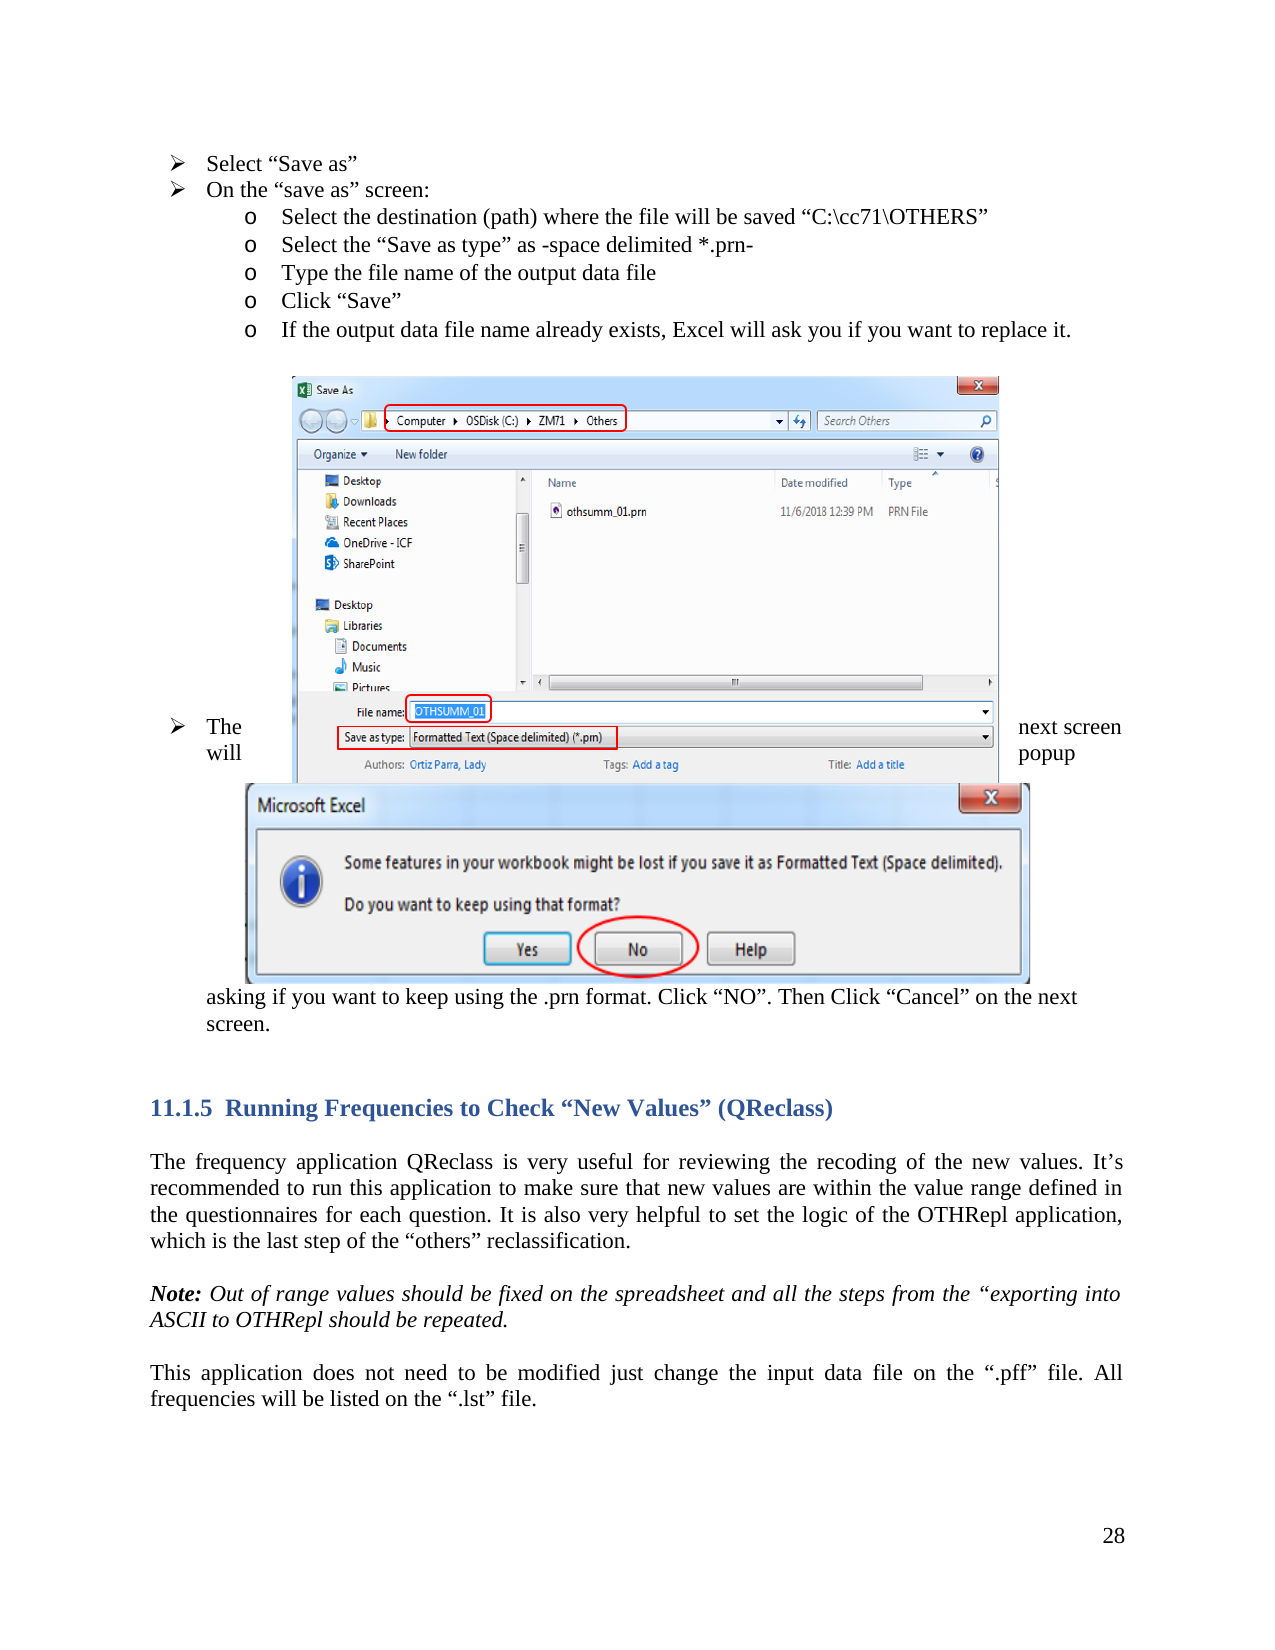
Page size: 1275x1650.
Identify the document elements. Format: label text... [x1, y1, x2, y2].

picture [244, 376, 1031, 984]
list Select “Save as” [169, 150, 1125, 176]
text This application does not need to be modified just change the input data file on the “.pff” file. All frequencies will be listed on the “.lst” file. [150, 1359, 1125, 1411]
list Select the “Save as type” as -space delimited *.prn- [244, 231, 1125, 259]
list The next screen will popup asking if you want to keep using the .prn format. Click “NO”. Then Click “Cancel” on the next screen. [169, 713, 1125, 1036]
list Type the file name of the output data file [244, 259, 1125, 287]
list If the output data file name already exists, Excel will ask you if you want to replace it. [244, 316, 1125, 344]
text The frequency application QReclass is very useful for reviewing the recoding of the new values. It’s recommended to run this application to make sure that new values are within the value range defined in the questionnaires for each question. It is also very helpful to set the logic of the OTHRepl application, which is the last step of the “others” reclassification. [150, 1148, 1125, 1253]
subtitle 11.1.5 Running Frequencies to Check “New Values” (QReclass) [150, 1093, 1125, 1122]
list On the “save as” screen: [169, 176, 1125, 203]
list Select the destination (path) where the file will be saved “C:\cc71\OTHERS” [244, 203, 1125, 231]
text Note: Out of range values should be fixed on the spreadsheet and all the steps from the “exporting into ASCII to OTHRepl should be repeated. [150, 1280, 1125, 1332]
list Click “Save” [244, 287, 1125, 316]
